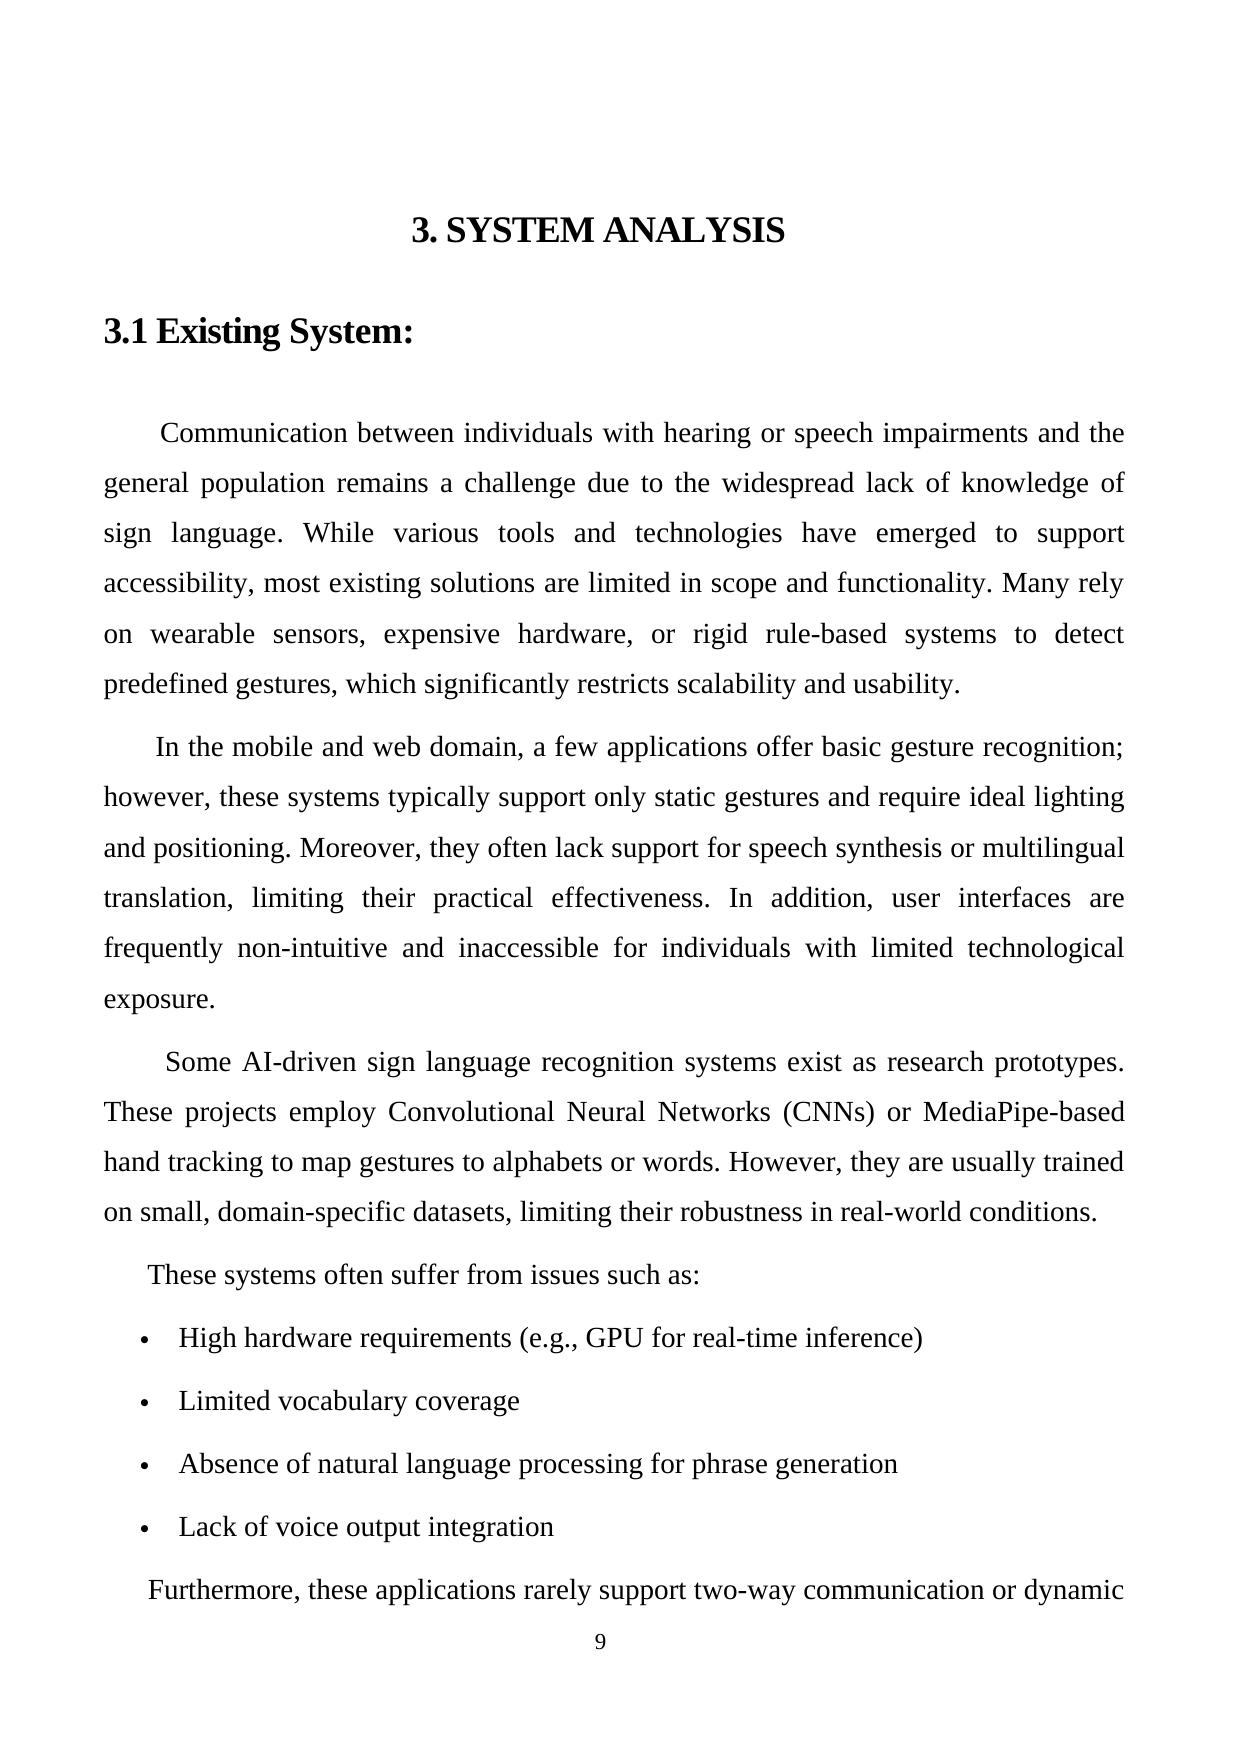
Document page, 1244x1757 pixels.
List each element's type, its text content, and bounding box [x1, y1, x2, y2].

text Some AI-driven sign language recognition systems exist as research prototypes. These projects employ Convolutional Neural Networks (CNNs) or MediaPipe-based hand tracking to map gestures to alphabets or words. However, they are usually trained on small, domain-specific datasets, limiting their robustness in real-world conditions. [103, 1044, 1126, 1228]
subtitle 3.1 Existing System: [103, 308, 1126, 352]
list Lack of voice output integration [141, 1509, 1126, 1543]
list Limited vocabulary coverage [141, 1383, 1126, 1417]
subtitle 3. SYSTEM ANALYSIS [103, 207, 1094, 251]
list High hardware requirements (e.g., GPU for real-time inference) [141, 1320, 1126, 1354]
list Absence of natural language processing for phrase generation [141, 1446, 1126, 1480]
text Communication between individuals with hearing or speech impairments and the general population remains a challenge due to the widespread lack of knowledge of sign language. While various tools and technologies have emerged to support accessibility, most existing solutions are limited in scope and functionality. Many rely on wearable sensors, expensive hardware, or rigid rule-based systems to detect predefined gestures, which significantly restricts scalability and usability. [103, 415, 1126, 700]
text In the mobile and web domain, a few applications offer basic gesture recognition; however, these systems typically support only static gestures and require ideal lighting and positioning. Moreover, they often lack support for speech synthesis or multilingual translation, limiting their practical effectiveness. In addition, user interfaces are frequently non-intuitive and inaccessible for individuals with limited technological exposure. [103, 729, 1126, 1014]
text These systems often suffer from issues such as: [103, 1257, 1126, 1291]
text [103, 1572, 1126, 1606]
